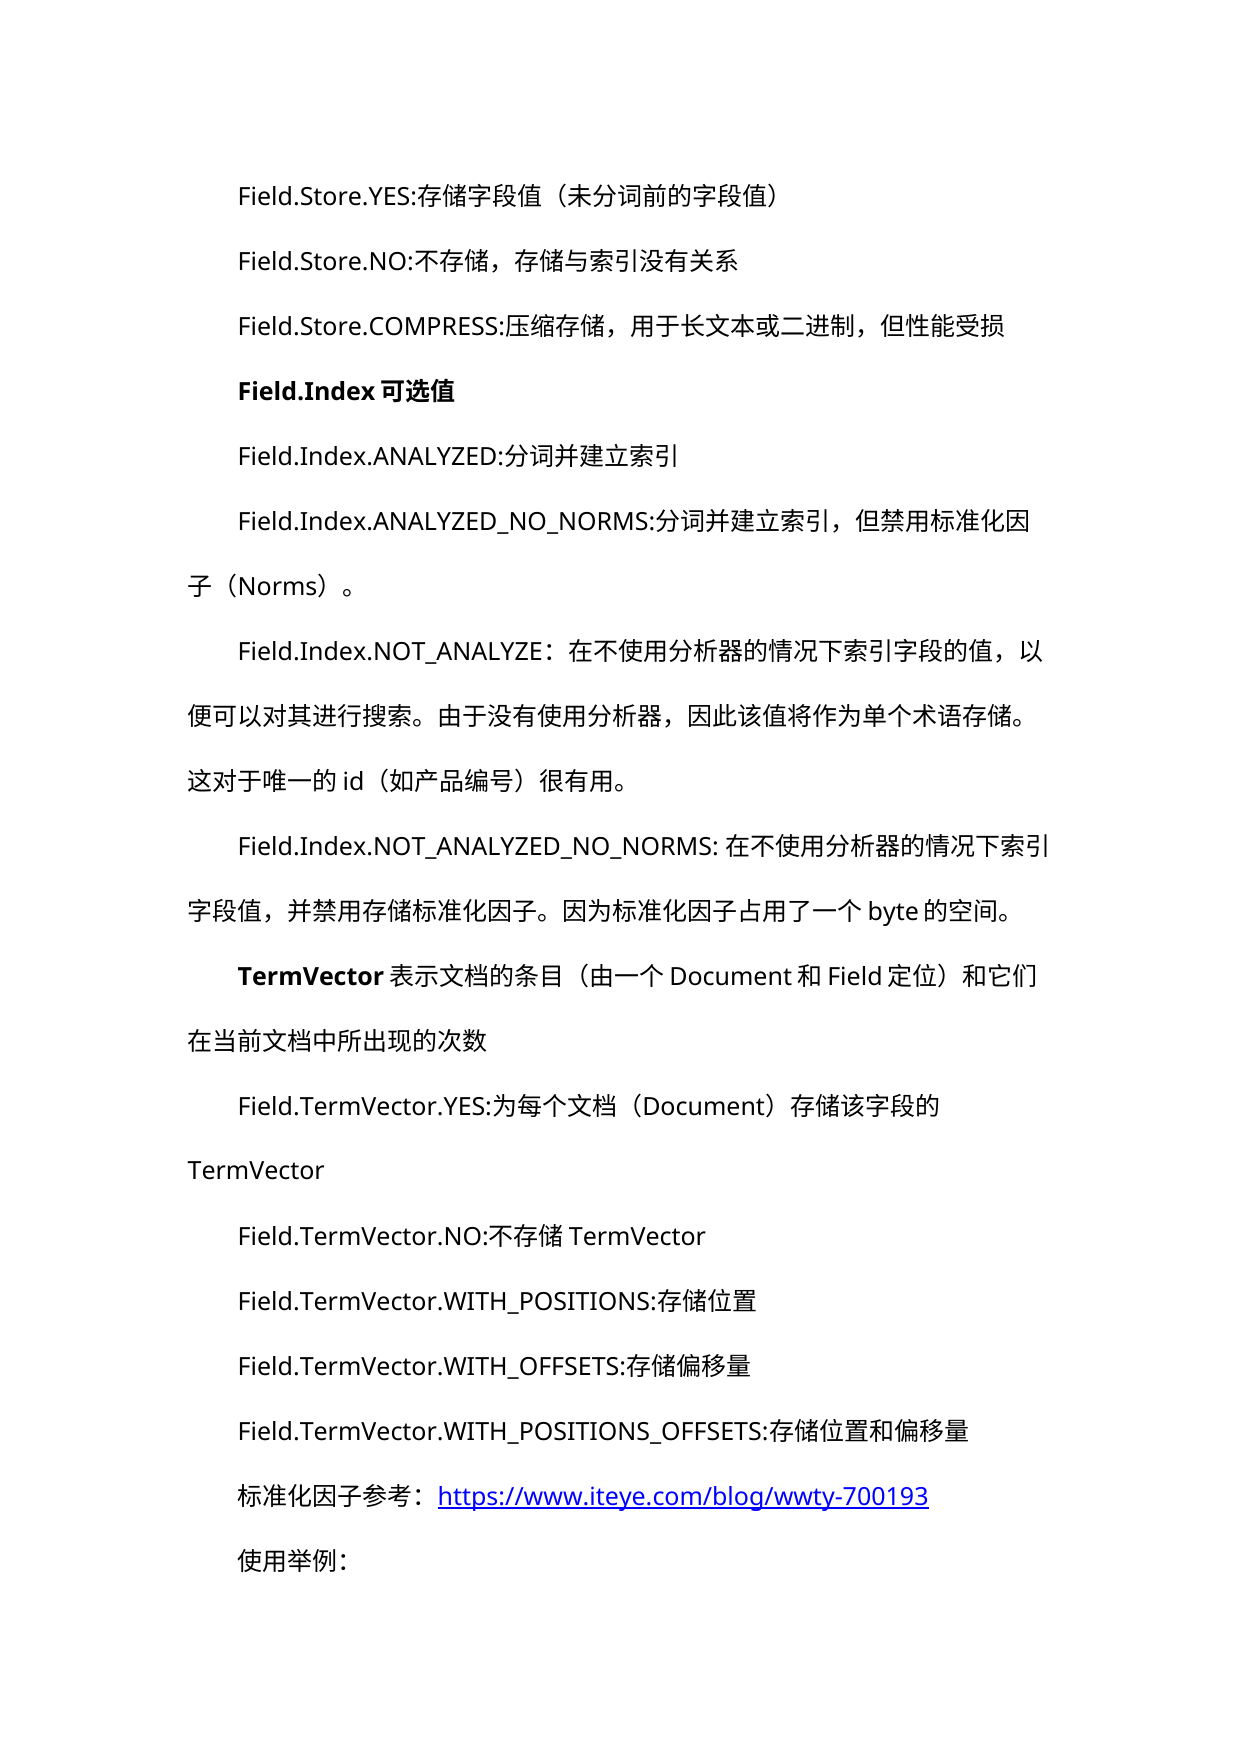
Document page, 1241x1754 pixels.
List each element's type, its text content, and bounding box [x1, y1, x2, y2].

text Field.Store.COMPRESS:压缩存储，用于长文本或二进制，但性能受损 [187, 292, 1053, 357]
text Field.Index.NOT_ANALYZED_NO_NORMS: 在不使用分析器的情况下索引字段值，并禁用存储标准化因子。因为标准化因子占用了一个byte的空间。 [187, 812, 1053, 942]
text 标准化因子参考：https://www.iteye.com/blog/wwty-700193 [187, 1462, 1053, 1527]
text Field.Store.YES:存储字段值（未分词前的字段值） [187, 162, 1053, 227]
text TermVector表示文档的条目（由一个Document和Field定位）和它们在当前文档中所出现的次数 [187, 942, 1053, 1072]
text Field.Index可选值 [187, 357, 1053, 422]
text Field.Index.NOT_ANALYZE：在不使用分析器的情况下索引字段的值，以便可以对其进行搜索。由于没有使用分析器，因此该值将作为单个术语存储。这对于唯一的id（如产品编号）很有用。 [187, 617, 1053, 812]
text Field.TermVector.NO:不存储TermVector [187, 1202, 1053, 1267]
text Field.TermVector.YES:为每个文档（Document）存储该字段的TermVector [187, 1072, 1053, 1202]
text 使用举例： [187, 1527, 1053, 1592]
text Field.TermVector.WITH_POSITIONS:存储位置 [187, 1267, 1053, 1332]
text Field.TermVector.WITH_POSITIONS_OFFSETS:存储位置和偏移量 [187, 1397, 1053, 1462]
text Field.Index.ANALYZED:分词并建立索引 [187, 422, 1053, 487]
text Field.Index.ANALYZED_NO_NORMS:分词并建立索引，但禁用标准化因子（Norms）。 [187, 487, 1053, 617]
text Field.TermVector.WITH_OFFSETS:存储偏移量 [187, 1332, 1053, 1397]
text Field.Store.NO:不存储，存储与索引没有关系 [187, 227, 1053, 292]
